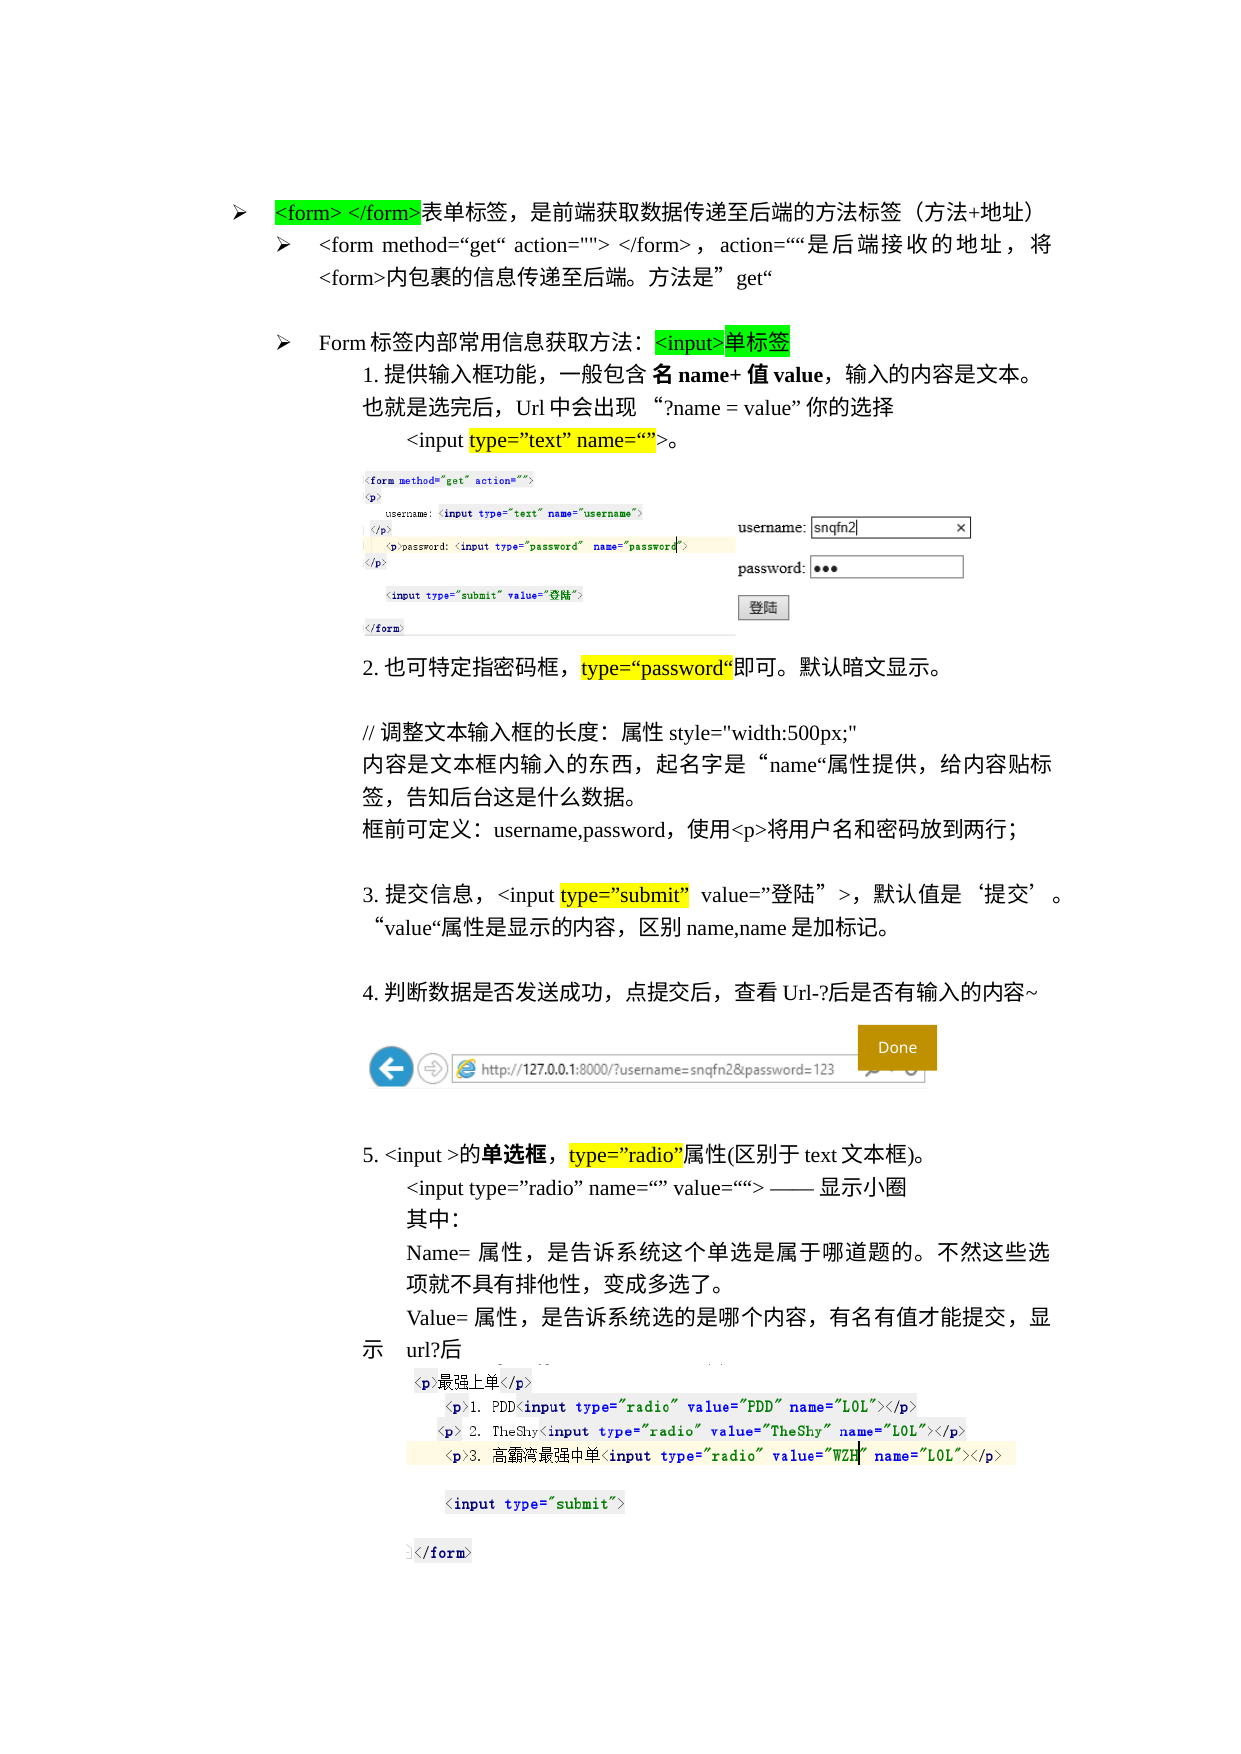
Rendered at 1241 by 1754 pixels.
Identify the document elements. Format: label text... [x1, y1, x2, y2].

picture [362, 468, 1016, 636]
list Value= 属性，是告诉系统选的是哪个内容，有名有值才能提交，显示 url?后 [362, 1299, 1053, 1364]
list <form> </form>表单标签，是前端获取数据传递至后端的方法标签（方法+地址） [231, 194, 1053, 227]
list 1. 提供输入框功能，一般包含 名name+ 值value，输入的内容是文本。 [362, 357, 1053, 389]
list <form method=“get“ action=""> </form>，action=““是后端接收的地址，将<form>内包裹的信息传递至后端。方法是”get“ [275, 227, 1053, 292]
list Form标签内部常用信息获取方法：<input>单标签 [275, 324, 1053, 357]
list 其中： [362, 1202, 1053, 1234]
list Name= 属性，是告诉系统这个单选是属于哪道题的。不然这些选 项就不具有排他性，变成多选了。 [362, 1234, 1053, 1299]
list 2. 也可特定指密码框，type=“password“即可。默认暗文显示。 [362, 649, 1053, 682]
list 也就是选完后，Url中会出现 “?name = value” 你的选择 [319, 389, 1053, 422]
list 4. 判断数据是否发送成功，点提交后，查看Url-?后是否有输入的内容~ [362, 974, 1053, 1007]
picture [368, 1022, 929, 1089]
list 内容是文本框内输入的东西，起名字是“name“属性提供，给内容贴标签，告知后台这是什么数据。 [362, 747, 1053, 812]
list 5. <input >的单选框，type=”radio”属性(区别于text文本框)。 [362, 1137, 1053, 1169]
list // 调整文本输入框的长度：属性style="width:500px;" [362, 714, 1053, 747]
picture [406, 1364, 1016, 1563]
list 框前可定义：username,password，使用<p>将用户名和密码放到两行； [362, 812, 1053, 844]
list <input type=”radio” name=“” value=““> —— 显示小圈 [362, 1169, 1053, 1202]
list <input type=”text” name=“”>。 [362, 422, 1053, 454]
list 3. 提交信息，<input type=”submit” value=”登陆”>，默认值是‘提交’。“value“属性是显示的内容，区别name,name是加标记。 [362, 877, 1053, 942]
